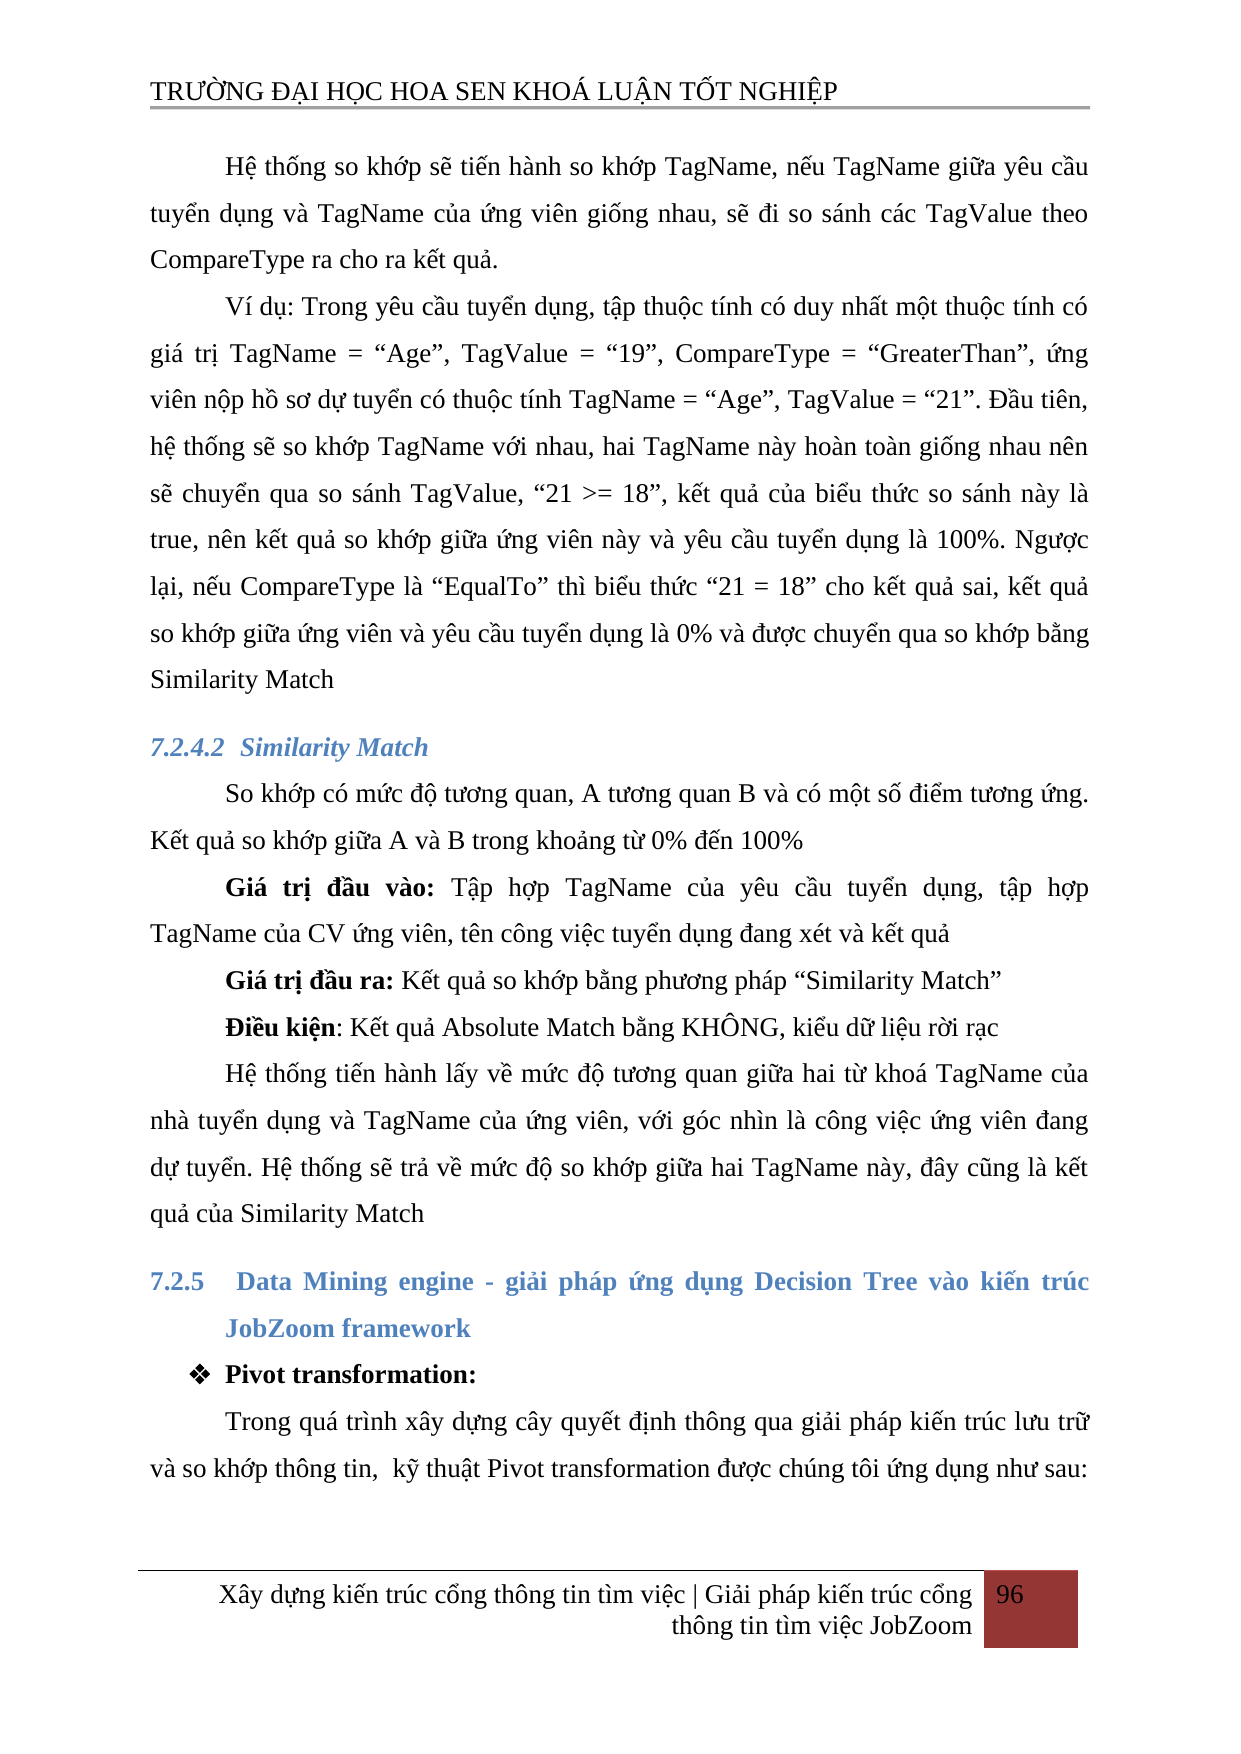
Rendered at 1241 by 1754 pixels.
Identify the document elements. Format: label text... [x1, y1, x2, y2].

list Hệ thống tiến hành lấy về mức độ tương quan giữa hai từ khoá TagName của nhà tuyển dụng và TagName của ứng viên, với góc nhìn là công việc ứng viên đang dự tuyển. Hệ thống sẽ trả về mức độ so khớp giữa hai TagName này, đây cũng là kết quả của Similarity Match [150, 1057, 1090, 1229]
subtitle Similarity Match [150, 731, 1090, 762]
list Pivot transformation: [187, 1358, 1090, 1389]
subtitle Data Mining engine - giải pháp ứng dụng Decision Tree vào kiến trúc JobZoom framework [150, 1265, 1090, 1343]
list Điều kiện: Kết quả Absolute Match bằng KHÔNG, kiểu dữ liệu rời rạc [150, 1011, 1090, 1042]
text Hệ thống so khớp sẽ tiến hành so khớp TagName, nếu TagName giữa yêu cầu tuyển dụng và TagName của ứng viên giống nhau, sẽ đi so sánh các TagValue theo CompareType ra cho ra kết quả. [150, 150, 1090, 274]
text Trong quá trình xây dựng cây quyết định thông qua giải pháp kiến trúc lưu trữ và so khớp thông tin, kỹ thuật Pivot transformation được chúng tôi ứng dụng như sau: [150, 1405, 1090, 1483]
text Giá trị đầu ra: Kết quả so khớp bằng phương pháp “Similarity Match” [150, 964, 1090, 995]
text Ví dụ: Trong yêu cầu tuyển dụng, tập thuộc tính có duy nhất một thuộc tính có giá trị TagName = “Age”, TagValue = “19”, CompareType = “GreaterThan”, ứng viên nộp hồ sơ dự tuyển có thuộc tính TagName = “Age”, TagValue = “21”. Đầu tiên, hệ thống sẽ so khớp TagName với nhau, hai TagName này hoàn toàn giống nhau nên sẽ chuyển qua so sánh TagValue, “21 >= 18”, kết quả của biểu thức so sánh này là true, nên kết quả so khớp giữa ứng viên này và yêu cầu tuyển dụng là 100%. Ngược lại, nếu CompareType là “EqualTo” thì biểu thức “21 = 18” cho kết quả sai, kết quả so khớp giữa ứng viên và yêu cầu tuyển dụng là 0% và được chuyển qua so khớp bằng Similarity Match [150, 290, 1090, 694]
text Giá trị đầu vào: Tập hợp TagName của yêu cầu tuyển dụng, tập hợp TagName của CV ứng viên, tên công việc tuyển dụng đang xét và kết quả [150, 871, 1090, 949]
text So khớp có mức độ tương quan, A tương quan B và có một số điểm tương ứng. Kết quả so khớp giữa A và B trong khoảng từ 0% đến 100% [150, 777, 1090, 855]
